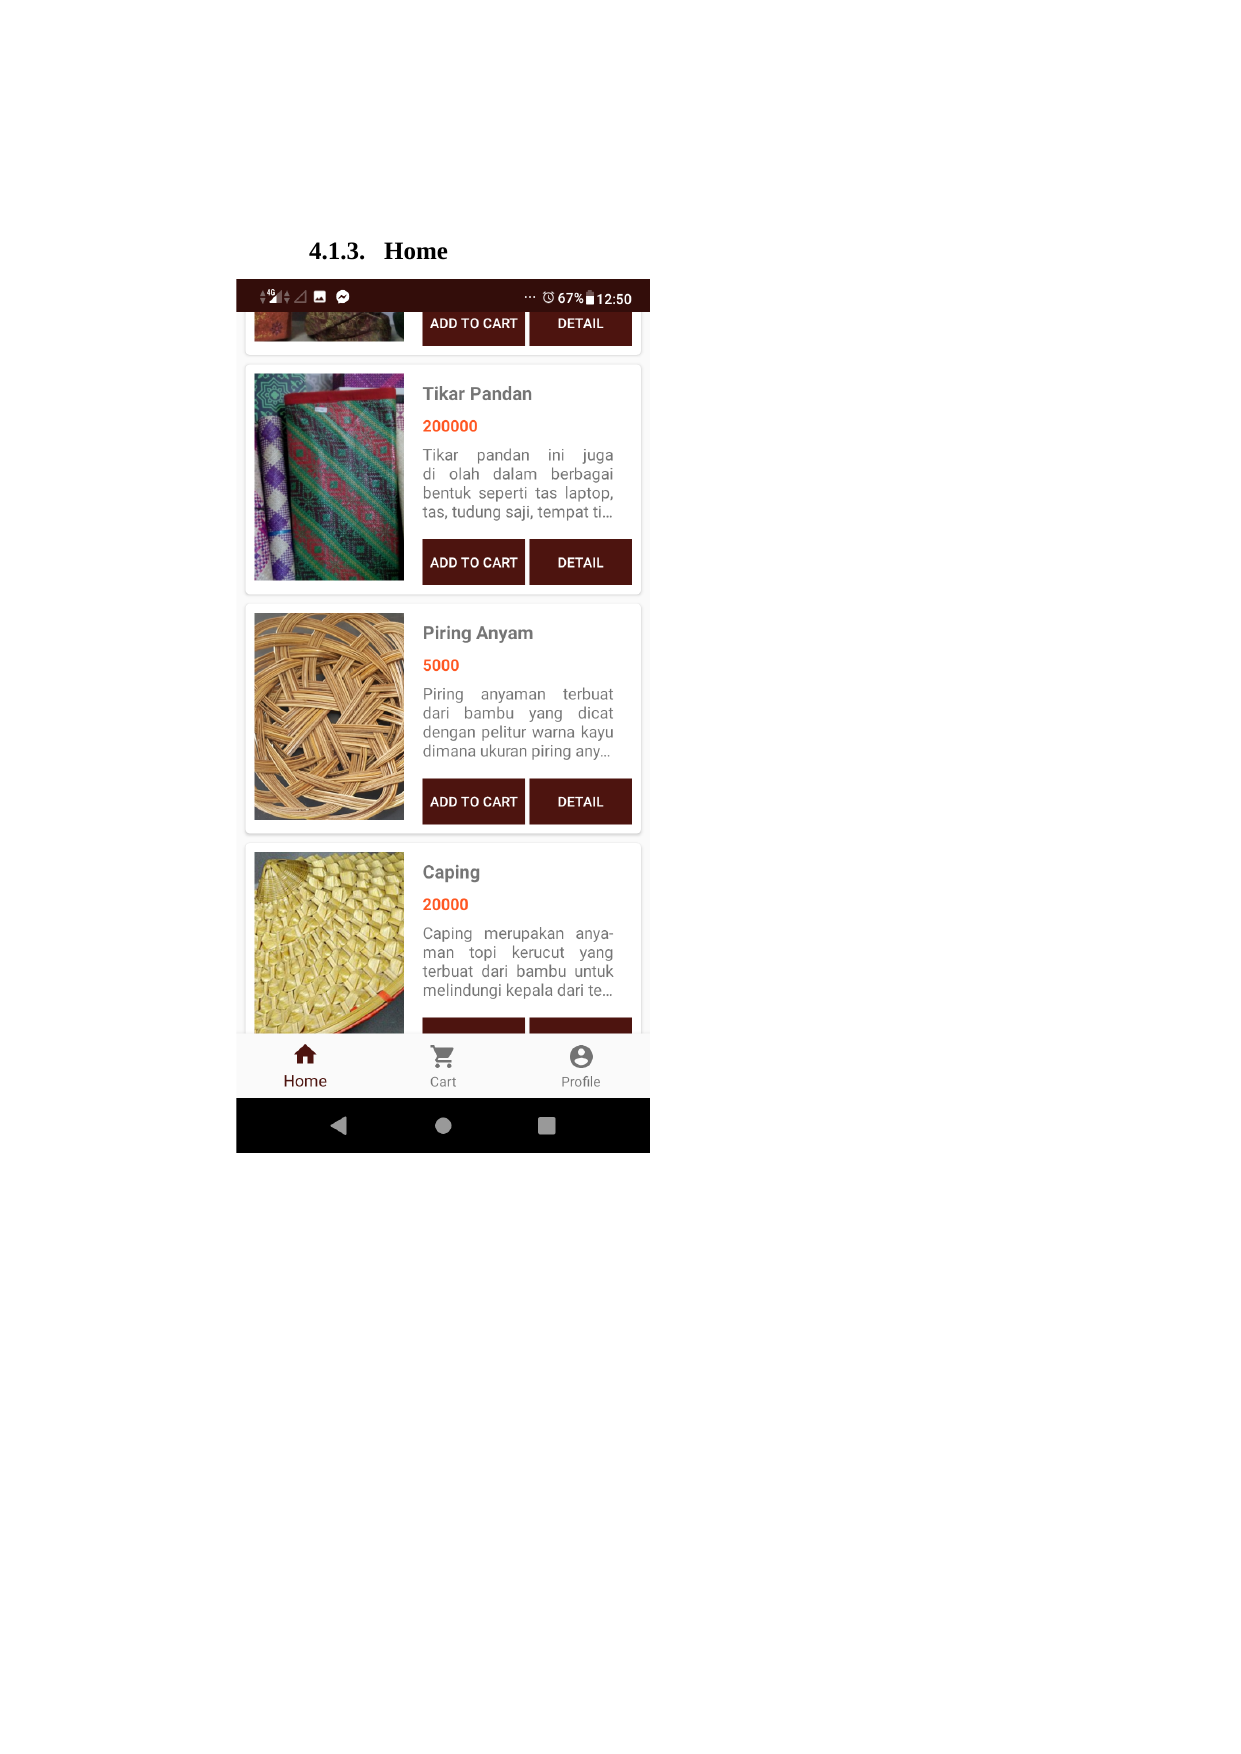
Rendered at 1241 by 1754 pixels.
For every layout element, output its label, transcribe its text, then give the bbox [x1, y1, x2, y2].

picture [236, 279, 650, 1153]
subtitle Home [309, 236, 1063, 265]
